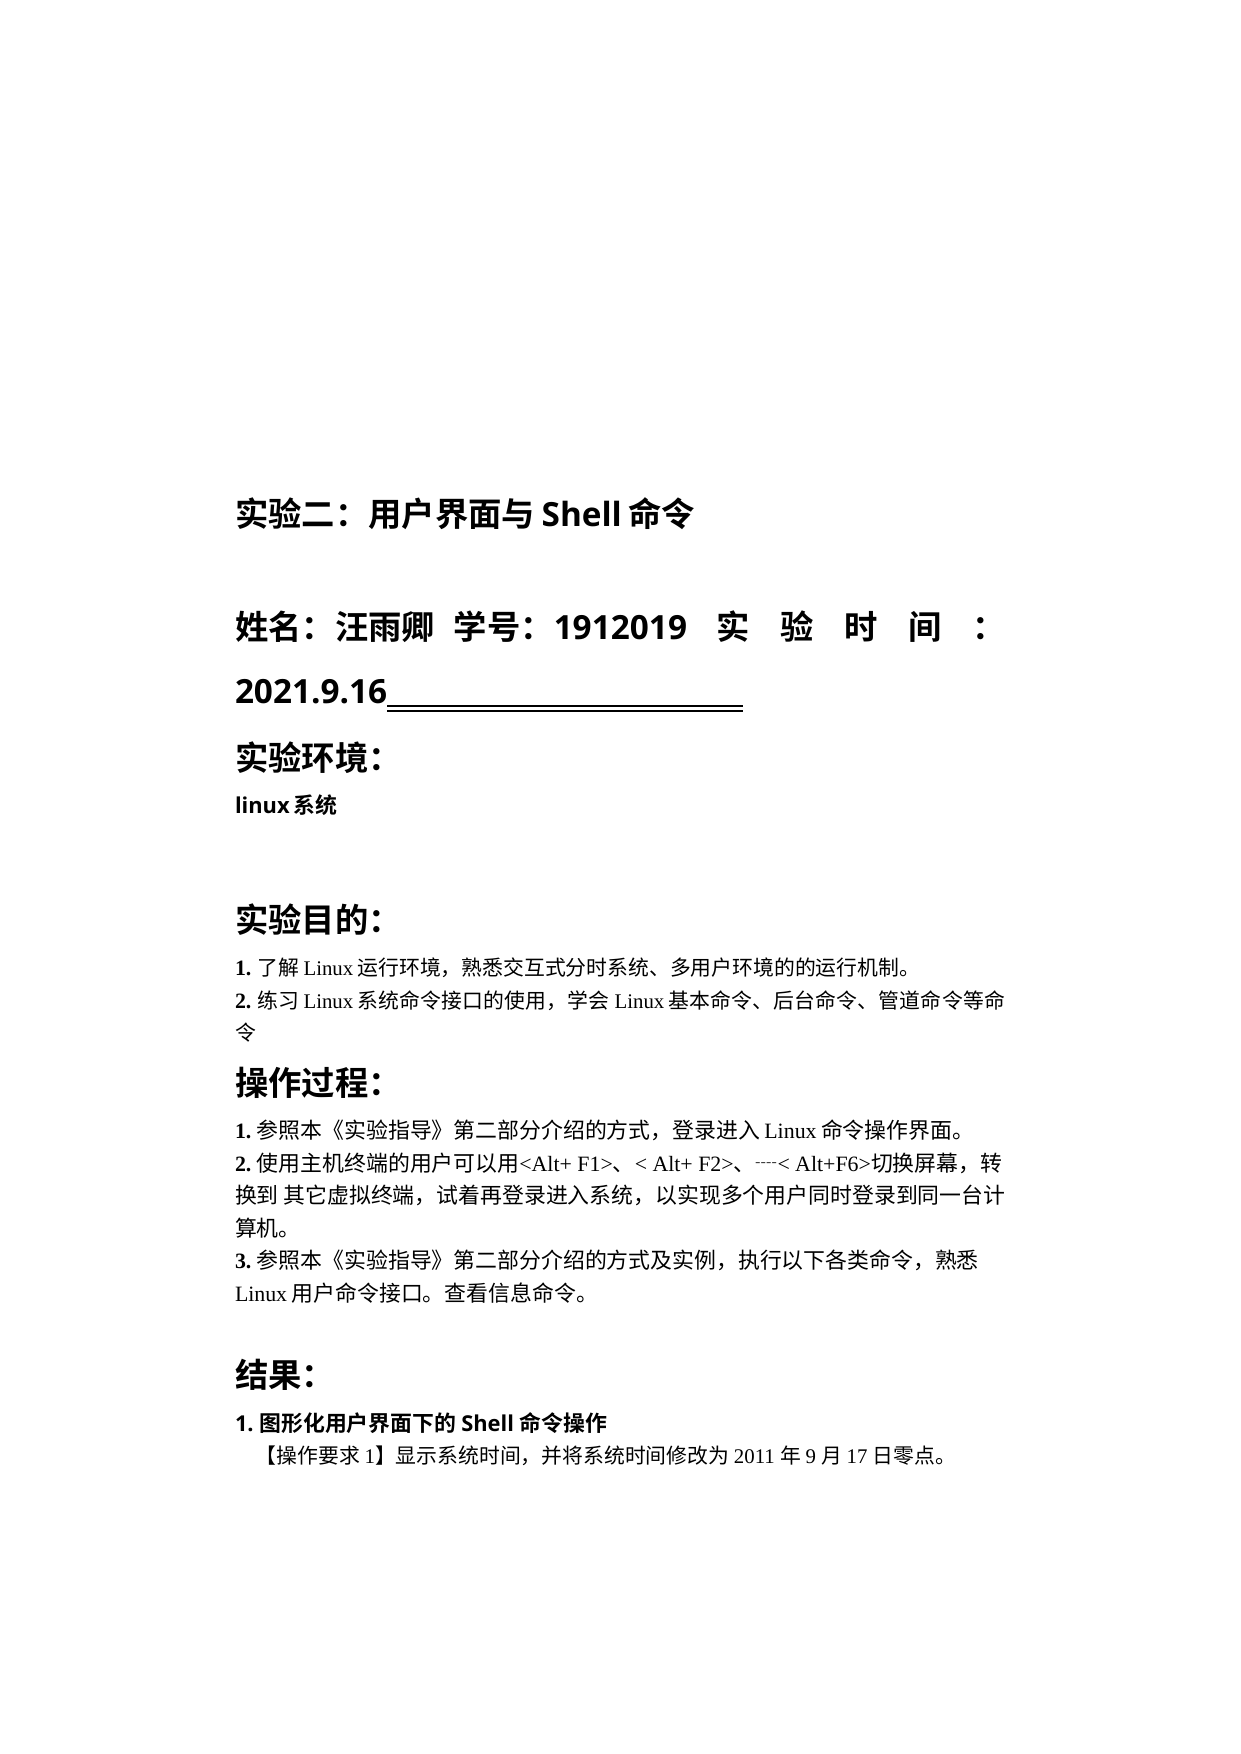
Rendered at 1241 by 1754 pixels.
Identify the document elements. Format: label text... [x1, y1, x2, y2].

text 2. 使用主机终端的用户可以用<Alt+ F1>、< Alt+ F2>、┈< Alt+F6>切换屏幕，转换到 其它虚拟终端，试着再登录进入系统，以实现多个用户同时登录到同一台计算机。 [235, 1145, 1006, 1243]
text linux系统 [235, 788, 1006, 820]
text 1. 了解Linux运行环境，熟悉交互式分时系统、多用户环境的的运行机制。 [235, 950, 1006, 983]
text 操作过程： [235, 1048, 1006, 1113]
text 1. 图形化用户界面下的 Shell 命令操作 [235, 1405, 1006, 1438]
text 实验目的： [235, 885, 1006, 950]
text 结果： [235, 1340, 1006, 1405]
text 1. 参照本《实验指导》第二部分介绍的方式，登录进入Linux命令操作界面。 [235, 1113, 1006, 1145]
text 【操作要求 1】显示系统时间，并将系统时间修改为 2011 年 9 月 17 日零点。 [235, 1438, 1006, 1470]
text 3. 参照本《实验指导》第二部分介绍的方式及实例，执行以下各类命令，熟悉Linux用户命令接口。查看信息命令。 [235, 1243, 1006, 1308]
text 实验环境： [235, 723, 1006, 788]
text 实验二：用户界面与Shell命令 [235, 479, 1006, 544]
text 姓名：汪雨卿 学号：1912019 实验时间：2021.9.16 [235, 593, 1006, 723]
text 2. 练习Linux系统命令接口的使用，学会Linux基本命令、后台命令、管道命令等命令 [235, 983, 1006, 1048]
